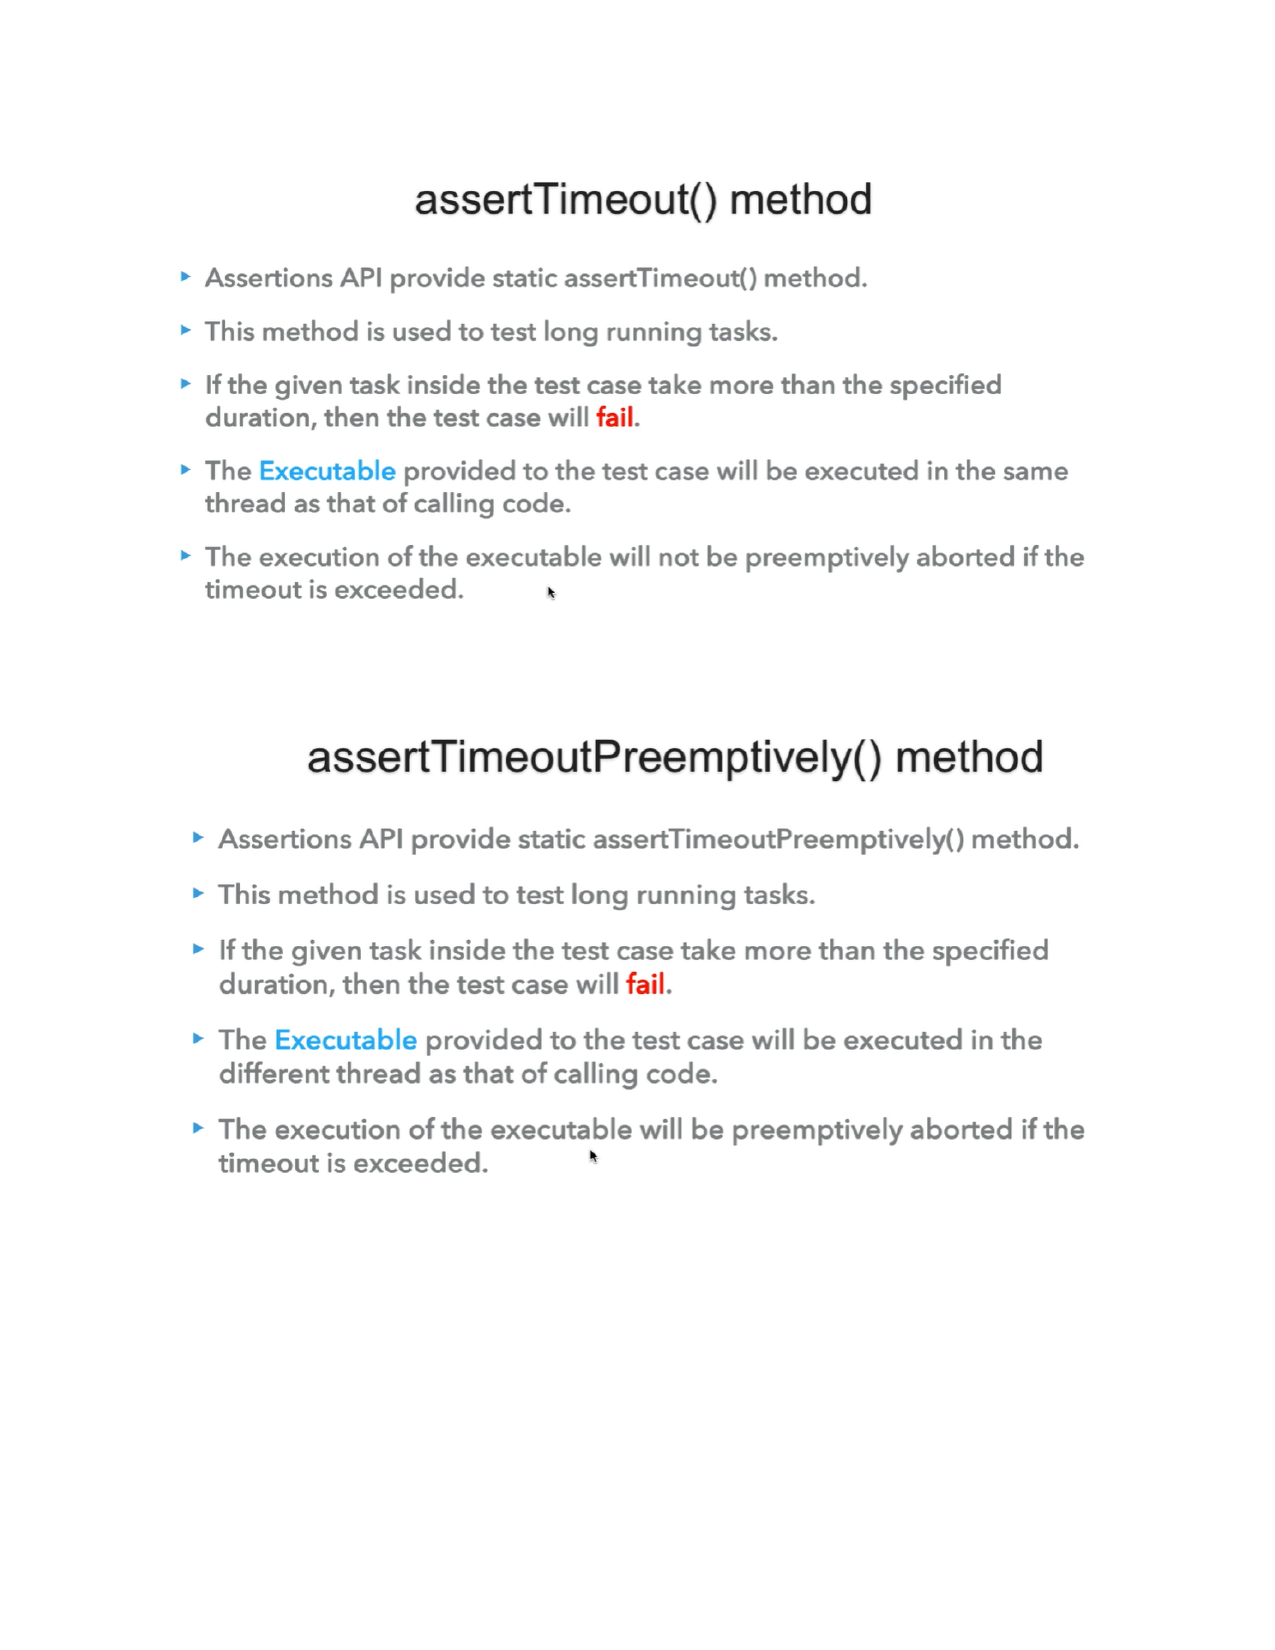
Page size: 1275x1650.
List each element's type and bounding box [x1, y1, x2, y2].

picture [150, 150, 1125, 639]
picture [150, 704, 1125, 1183]
